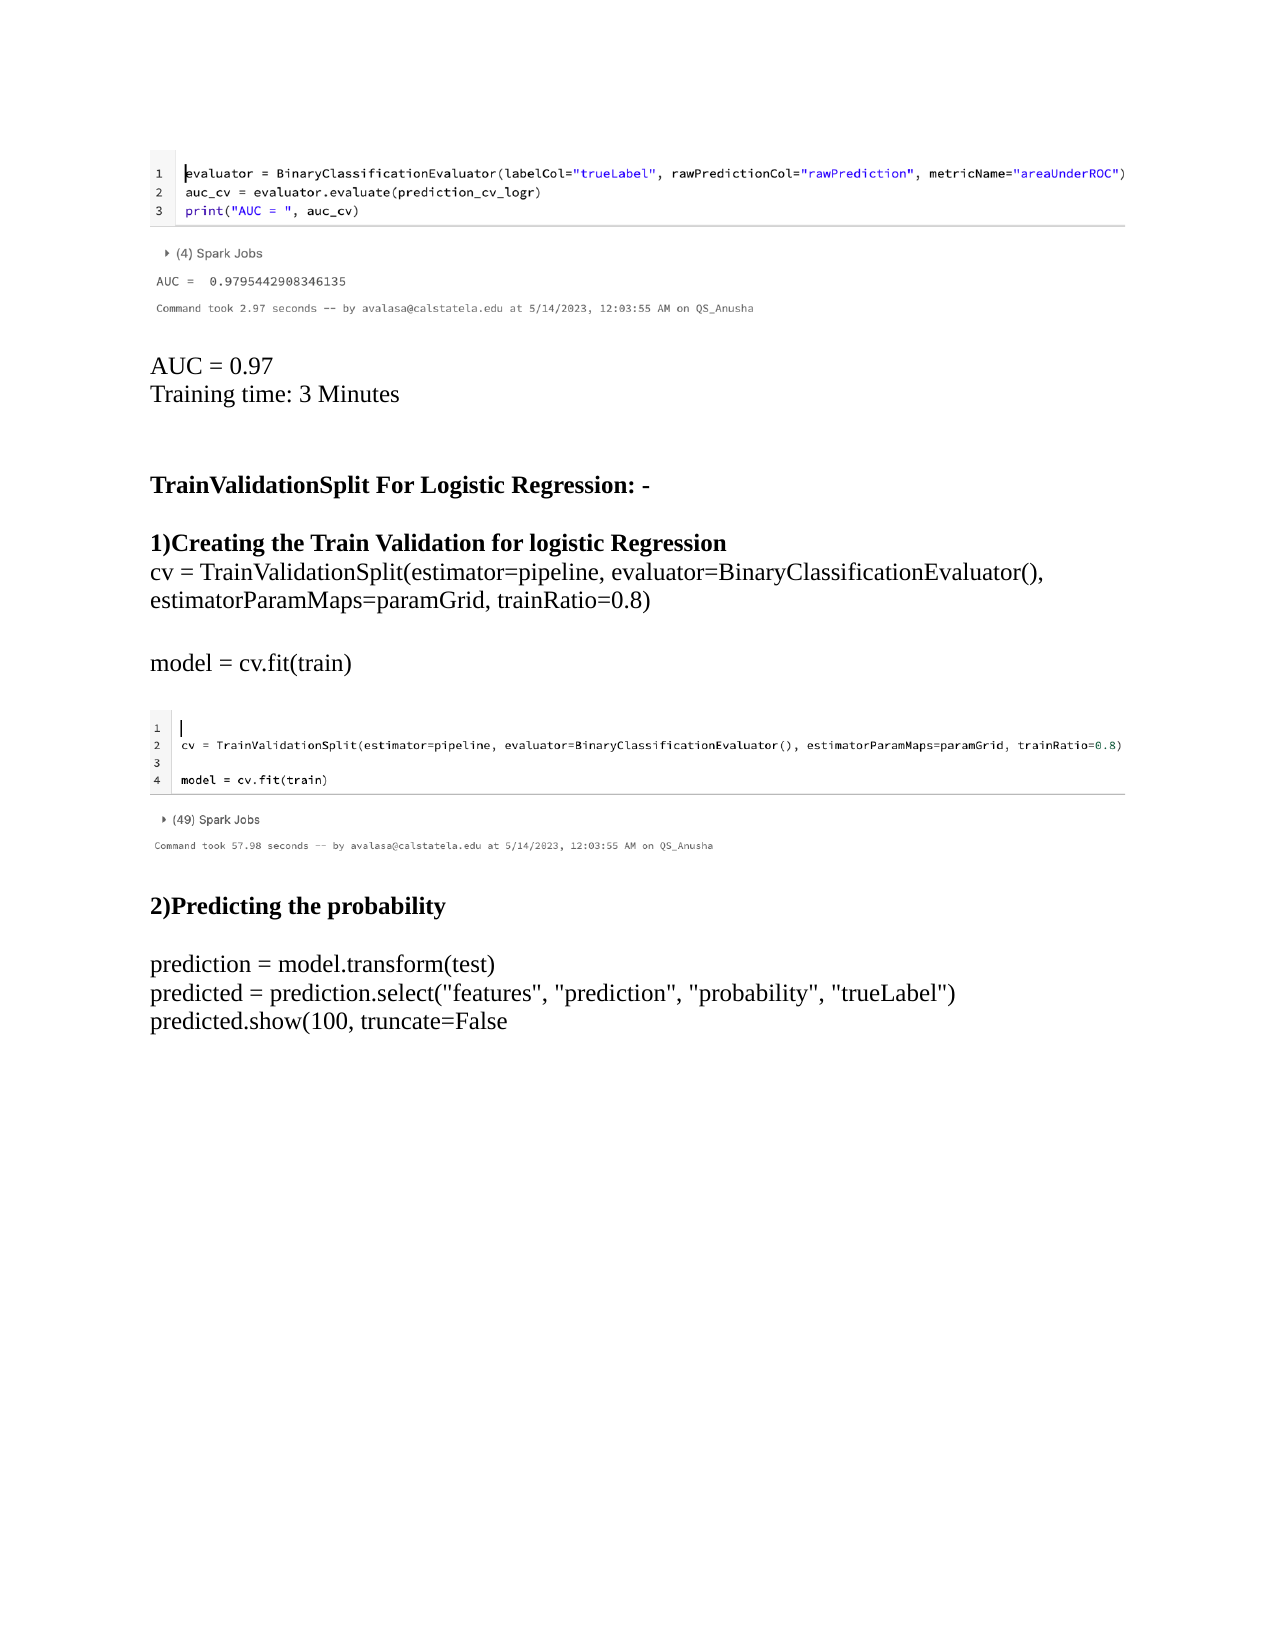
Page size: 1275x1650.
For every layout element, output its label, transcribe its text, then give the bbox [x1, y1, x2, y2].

text Training time: 3 Minutes [150, 379, 1125, 408]
text 2)Predicting the probability [150, 891, 1125, 920]
text predicted = prediction.select("features", "prediction", "probability", "trueLabel") [150, 978, 1125, 1006]
picture [150, 710, 1125, 858]
text prediction = model.transform(test) [150, 949, 1125, 978]
text 1)Creating the Train Validation for logistic Regression [150, 528, 1125, 557]
text cv = TrainValidationSplit(estimator=pipeline, evaluator=BinaryClassificationEvaluator(), estimatorParamMaps=paramGrid, trainRatio=0.8) [150, 557, 1125, 614]
text AUC = 0.97 [150, 351, 1125, 379]
picture [150, 150, 1125, 318]
text TrainValidationSplit For Logistic Regression: - [150, 471, 1125, 499]
text model = cv.fit(train) [150, 648, 1125, 677]
text predicted.show(100, truncate=False [150, 1006, 1125, 1035]
